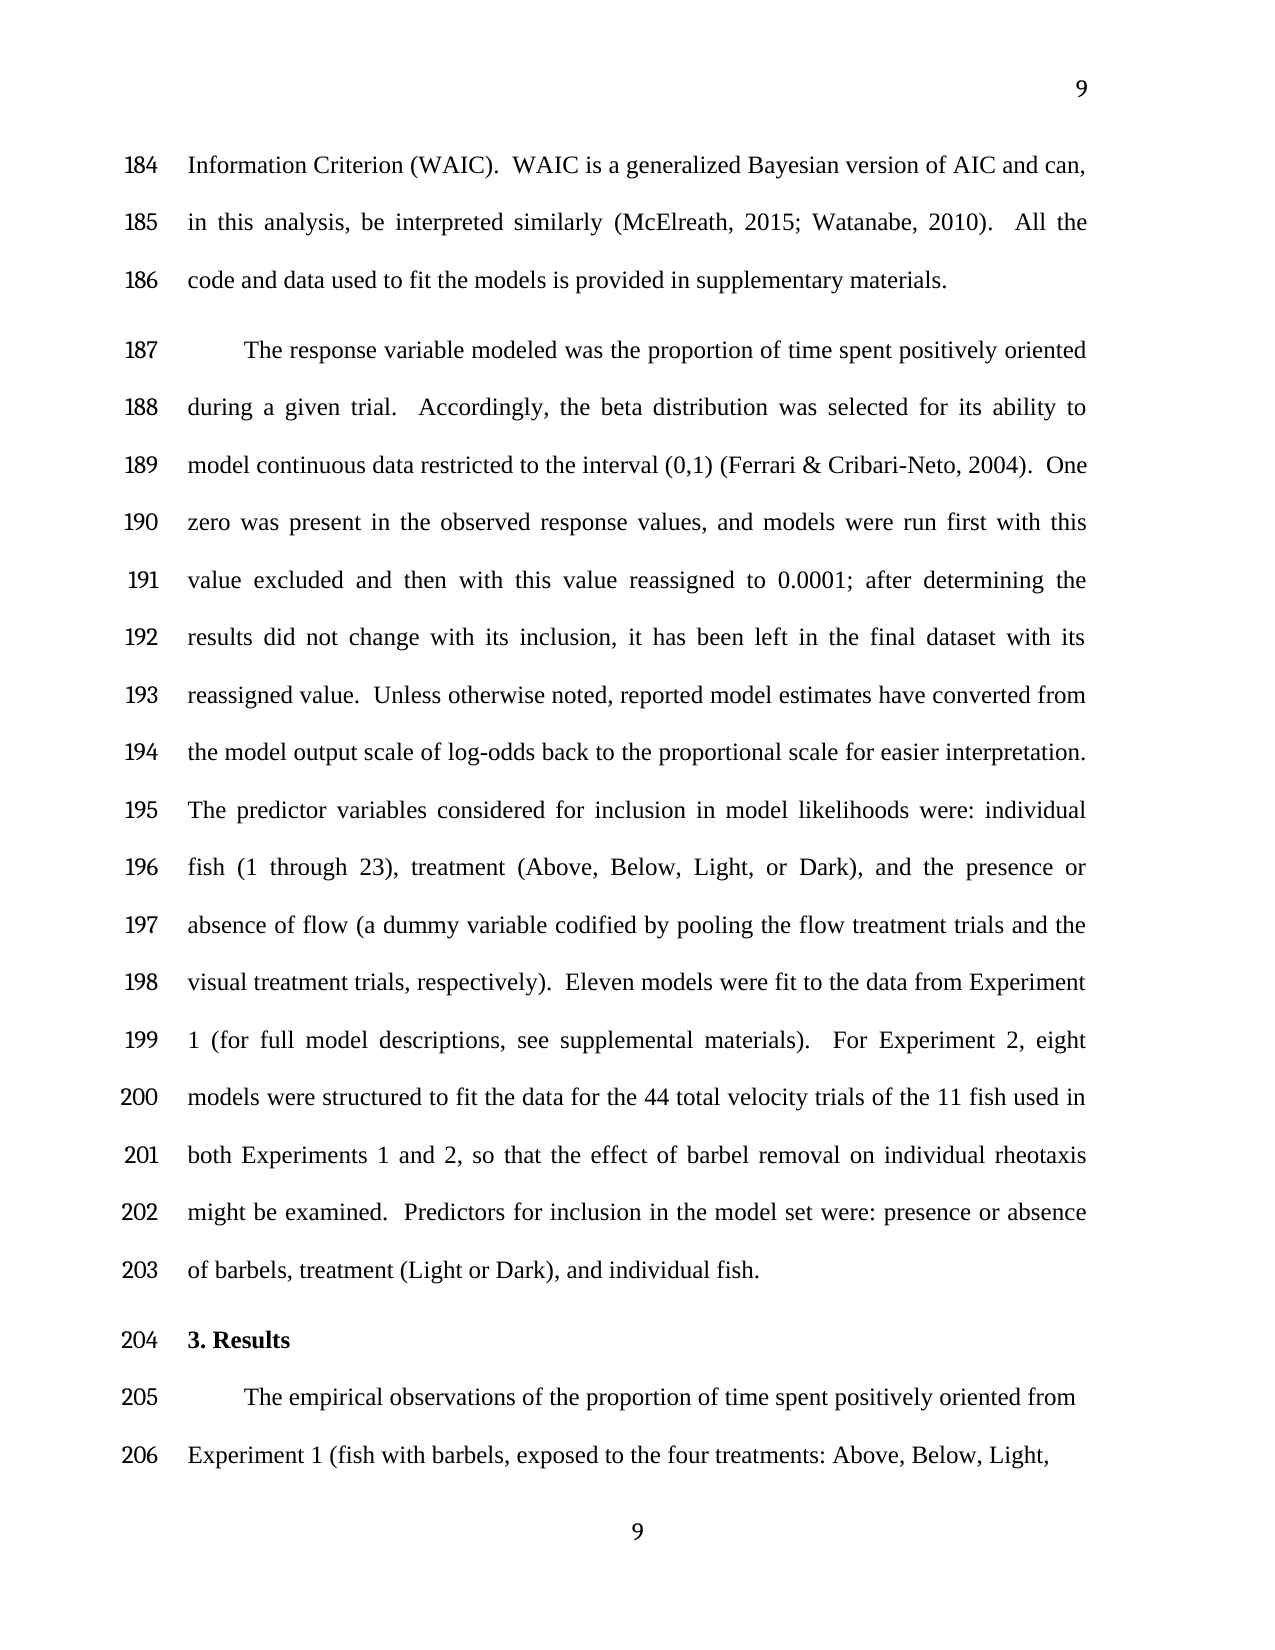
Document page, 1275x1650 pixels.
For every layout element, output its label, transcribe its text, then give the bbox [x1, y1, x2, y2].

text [187, 150, 1087, 294]
text 3. Results [187, 1325, 1087, 1354]
text The response variable modeled was the proportion of time spent positively oriented during a given trial. Accordingly, the beta distribution was selected for its ability to model continuous data restricted to the interval (0,1) (Ferrari & Cribari-Neto, 2004). One zero was present in the observed response values, and models were run first with this value excluded and then with this value reassigned to 0.0001; after determining the results did not change with its inclusion, it has been left in the final dataset with its reassigned value. Unless otherwise noted, reported model estimates have converted from the model output scale of log-odds back to the proportional scale for easier interpretation. The predictor variables considered for inclusion in model likelihoods were: individual fish (1 through 23), treatment (Above, Below, Light, or Dark), and the presence or absence of flow (a dummy variable codified by pooling the flow treatment trials and the visual treatment trials, respectively). Eleven models were fit to the data from Experiment 1 (for full model descriptions, see supplemental materials). For Experiment 2, eight models were structured to fit the data for the 44 total velocity trials of the 11 fish used in both Experiments 1 and 2, so that the effect of barbel removal on individual rheotaxis might be examined. Predictors for inclusion in the model set were: presence or absence of barbels, treatment (Light or Dark), and individual fish. [187, 335, 1087, 1284]
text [187, 1382, 1087, 1469]
